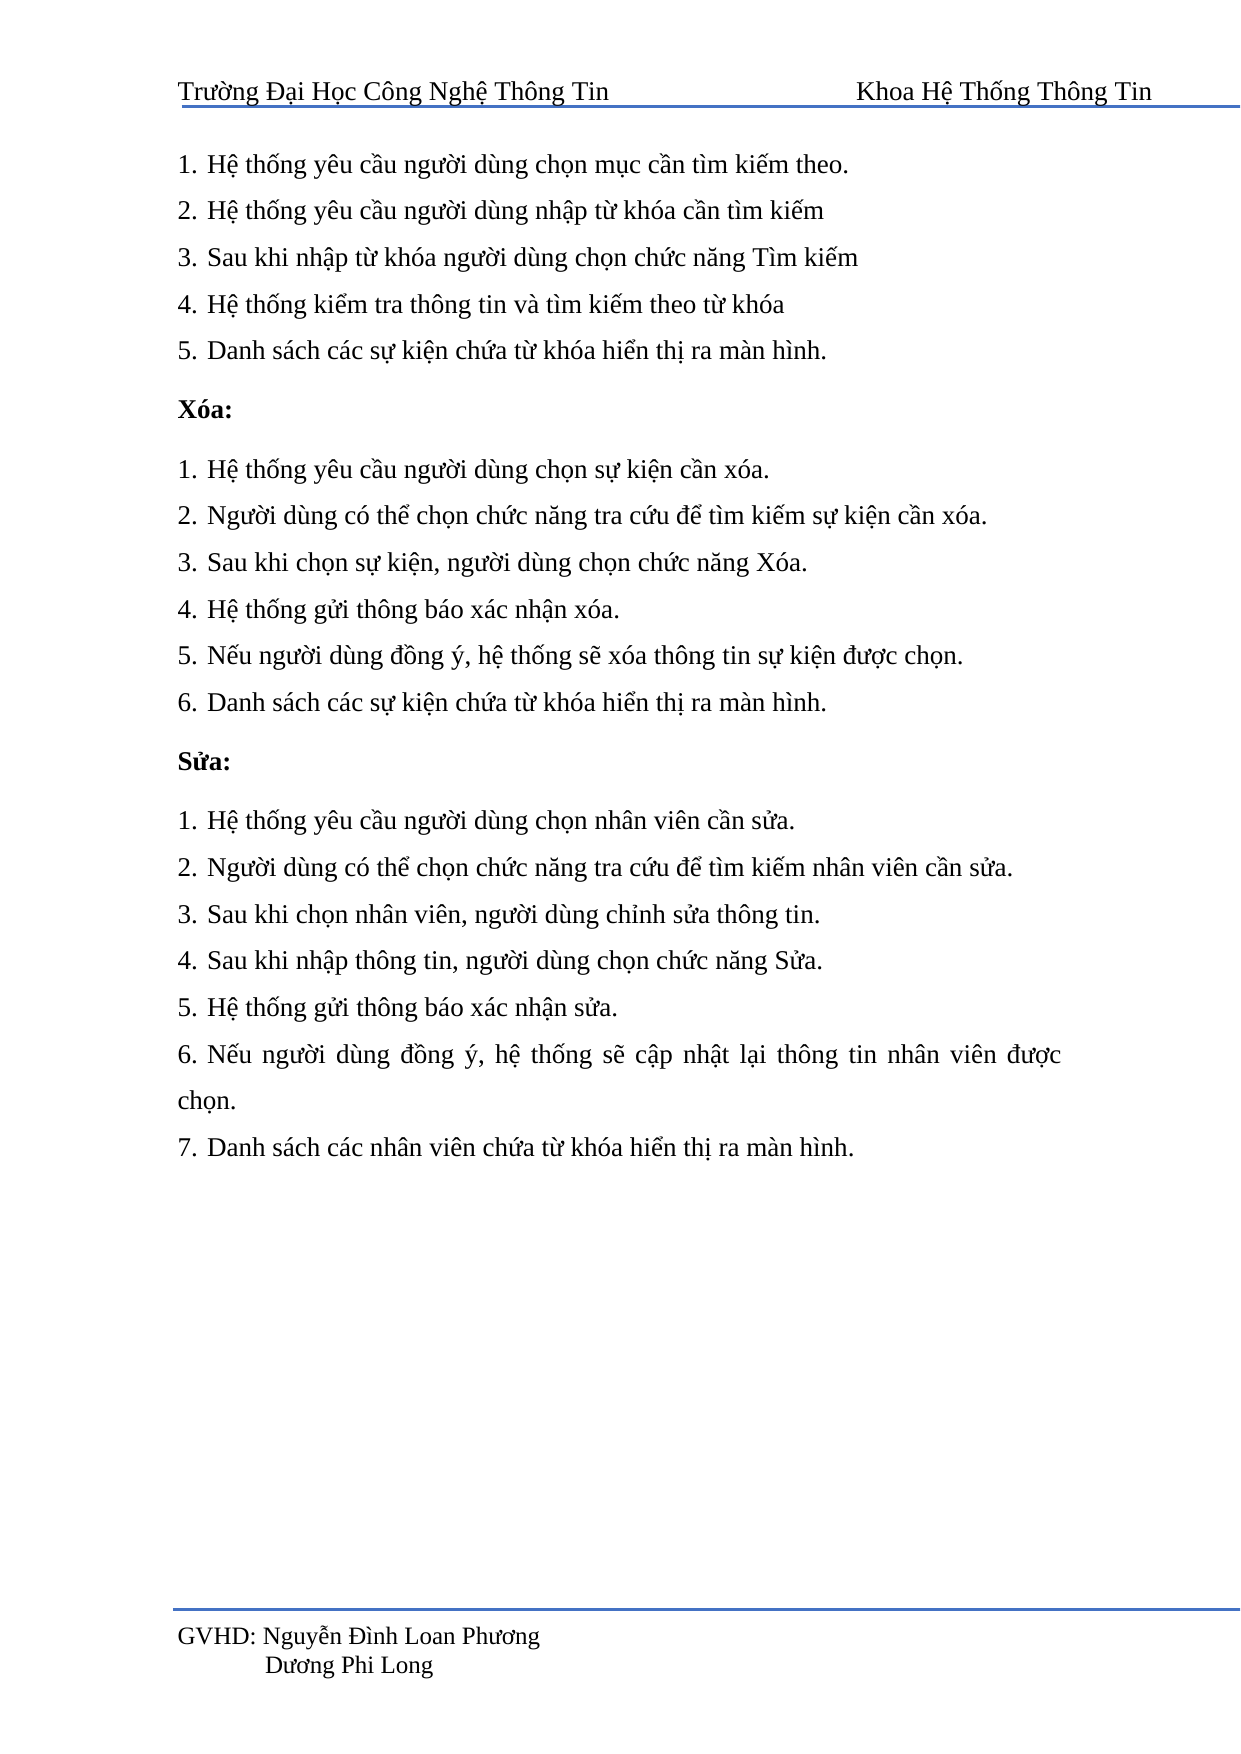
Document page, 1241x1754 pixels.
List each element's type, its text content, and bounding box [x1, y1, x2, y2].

list Sau khi chọn sự kiện, người dùng chọn chức năng Xóa. [177, 546, 1063, 577]
text Xóa: [177, 393, 1063, 425]
list Nếu người dùng đồng ý, hệ thống sẽ cập nhật lại thông tin nhân viên được chọn. [177, 1038, 1063, 1116]
list Người dùng có thể chọn chức năng tra cứu để tìm kiếm nhân viên cần sửa. [177, 851, 1063, 882]
list Danh sách các nhân viên chứa từ khóa hiển thị ra màn hình. [177, 1131, 1063, 1162]
list Danh sách các sự kiện chứa từ khóa hiển thị ra màn hình. [177, 334, 1063, 366]
text Sửa: [177, 745, 1063, 776]
list Hệ thống gửi thông báo xác nhận sửa. [177, 991, 1063, 1022]
list Hệ thống yêu cầu người dùng nhập từ khóa cần tìm kiếm [177, 194, 1063, 226]
list Hệ thống yêu cầu người dùng chọn mục cần tìm kiếm theo. [177, 148, 1063, 179]
list Hệ thống yêu cầu người dùng chọn nhân viên cần sửa. [177, 804, 1063, 836]
list Nếu người dùng đồng ý, hệ thống sẽ xóa thông tin sự kiện được chọn. [177, 639, 1063, 671]
list Hệ thống kiểm tra thông tin và tìm kiếm theo từ khóa [177, 288, 1063, 319]
list Người dùng có thể chọn chức năng tra cứu để tìm kiếm sự kiện cần xóa. [177, 499, 1063, 531]
list Hệ thống yêu cầu người dùng chọn sự kiện cần xóa. [177, 453, 1063, 484]
list Sau khi nhập từ khóa người dùng chọn chức năng Tìm kiếm [177, 241, 1063, 272]
list Sau khi chọn nhân viên, người dùng chỉnh sửa thông tin. [177, 898, 1063, 929]
list Danh sách các sự kiện chứa từ khóa hiển thị ra màn hình. [177, 686, 1063, 717]
list Sau khi nhập thông tin, người dùng chọn chức năng Sửa. [177, 944, 1063, 976]
list Hệ thống gửi thông báo xác nhận xóa. [177, 593, 1063, 624]
